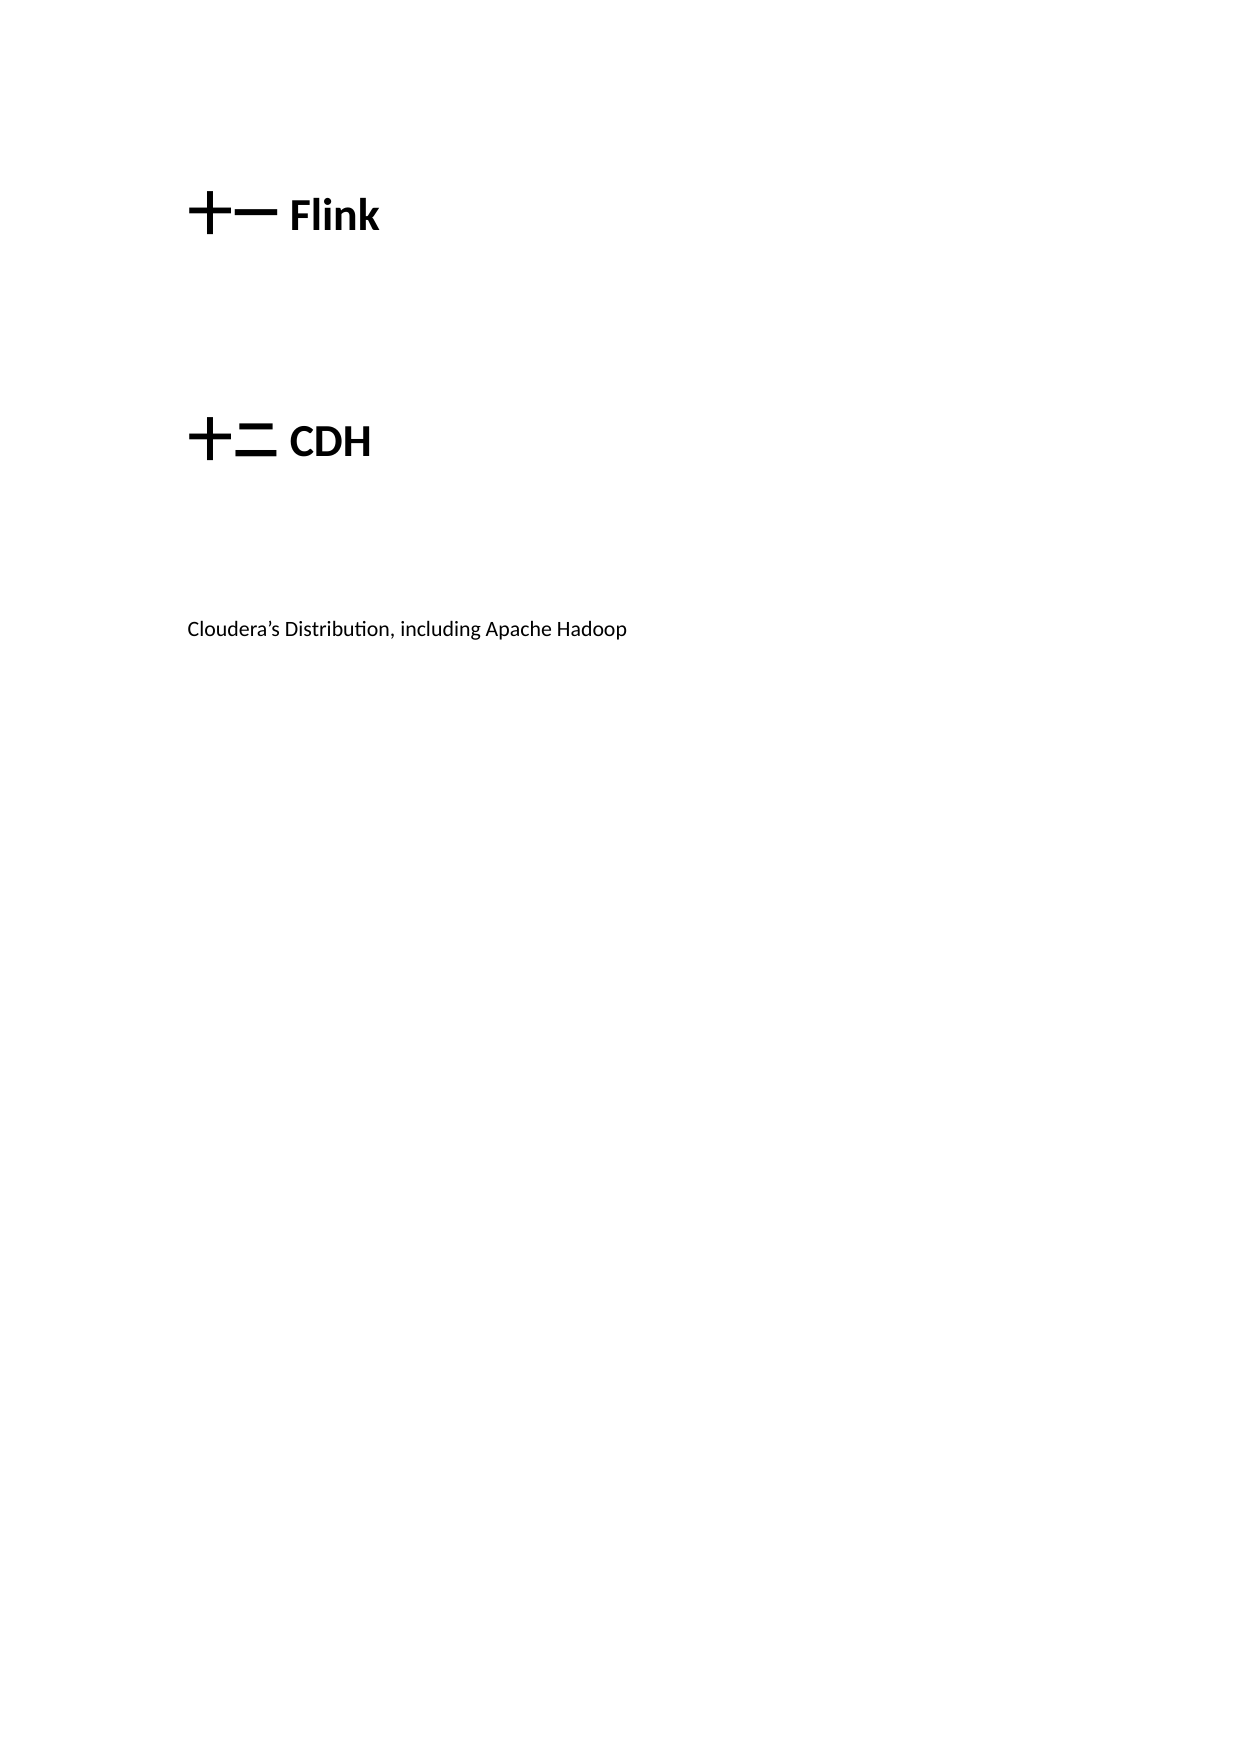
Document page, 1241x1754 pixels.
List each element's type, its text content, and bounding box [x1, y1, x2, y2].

subtitle 十一 Flink [187, 162, 1053, 259]
subtitle 十二 CDH [187, 388, 1053, 485]
text Cloudera’s Distribution, including Apache Hadoop [187, 612, 1053, 645]
